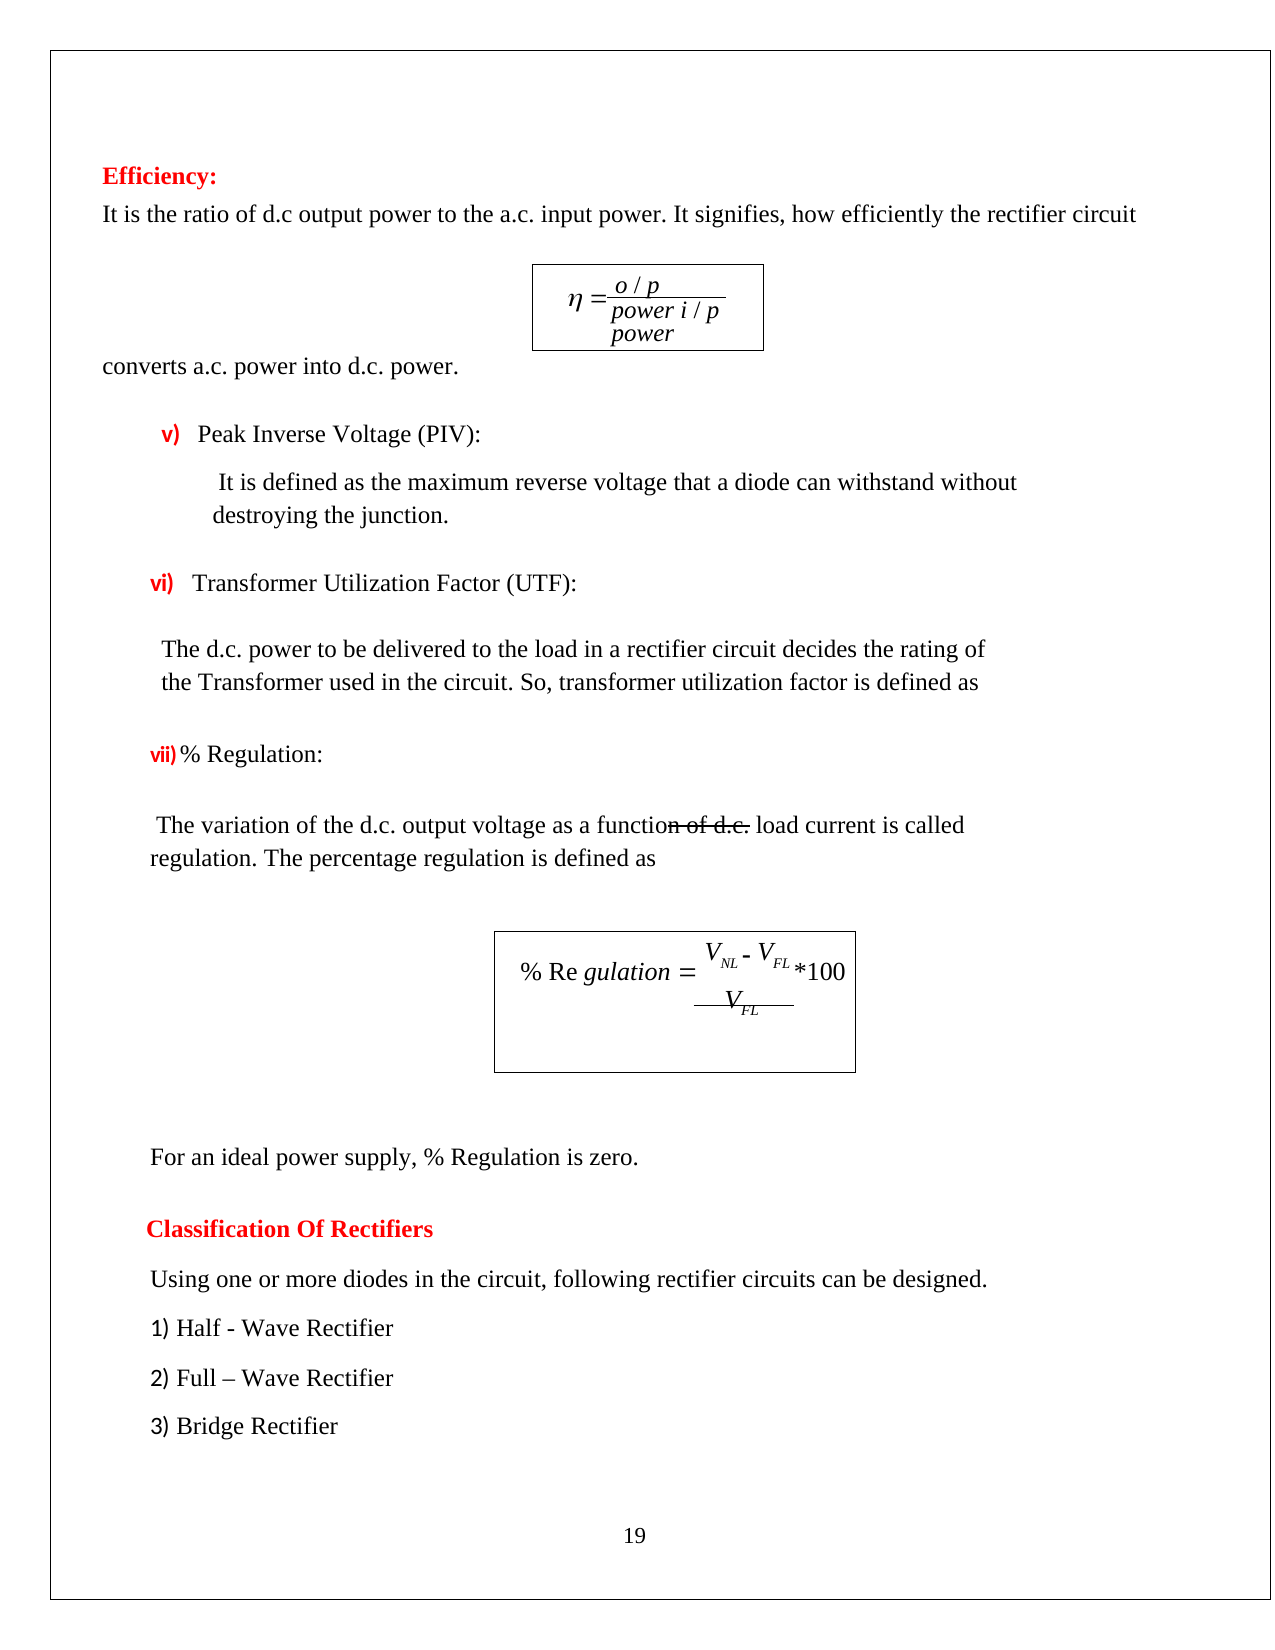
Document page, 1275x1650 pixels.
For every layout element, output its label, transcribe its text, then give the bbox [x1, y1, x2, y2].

text The d.c. power to be delivered to the load in a rectifier circuit decides the rating of the Transformer used in the circuit. So, transformer utilization factor is defined as [161, 634, 988, 696]
list Peak Inverse Voltage (PIV): [161, 418, 1270, 449]
text For an ideal power supply, % Regulation is zero. [150, 1142, 1270, 1171]
list Full – Wave Rectifier [150, 1362, 1270, 1392]
list Bridge Rectifier [150, 1410, 1270, 1441]
text It is defined as the maximum reverse voltage that a diode can withstand without destroying the junction. [212, 467, 1019, 529]
text converts a.c. power into d.c. power. [102, 259, 1270, 380]
text It is the ratio of d.c output power to the a.c. input power. It signifies, how efficiently the rectifier circuit [102, 199, 1270, 228]
text The variation of the d.c. output voltage as a function of d.c. load current is called regulation. The percentage regulation is defined as [150, 810, 967, 872]
subtitle Classification Of Rectifiers [146, 1214, 1270, 1243]
list % Regulation: [150, 739, 1270, 768]
list Transformer Utilization Factor (UTF): [150, 567, 1270, 598]
list Half - Wave Rectifier [150, 1312, 1270, 1343]
subtitle Efficiency: [102, 161, 1270, 190]
text Using one or more diodes in the circuit, following rectifier circuits can be designed. [150, 1264, 1270, 1293]
